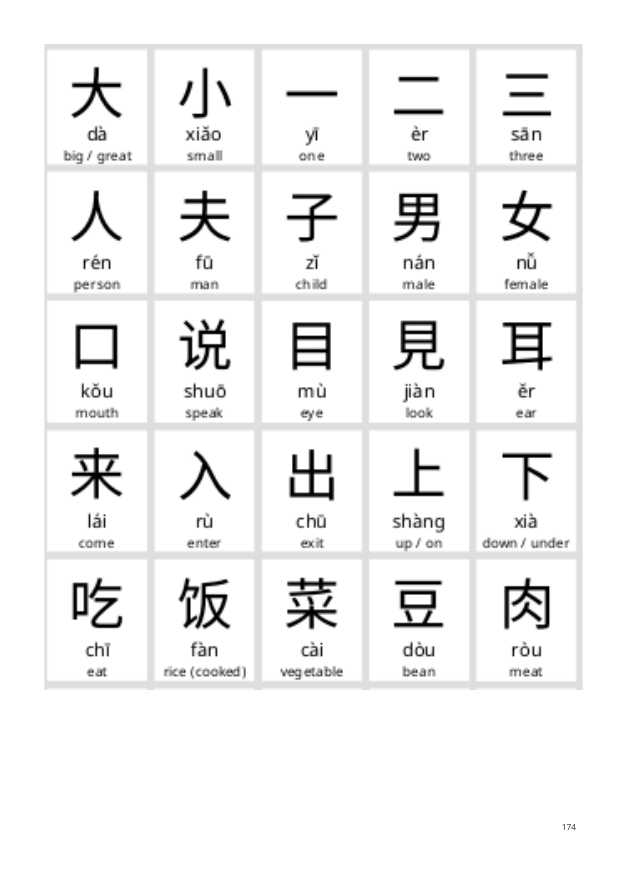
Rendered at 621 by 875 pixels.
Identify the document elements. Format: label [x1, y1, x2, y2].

picture [44, 44, 583, 690]
